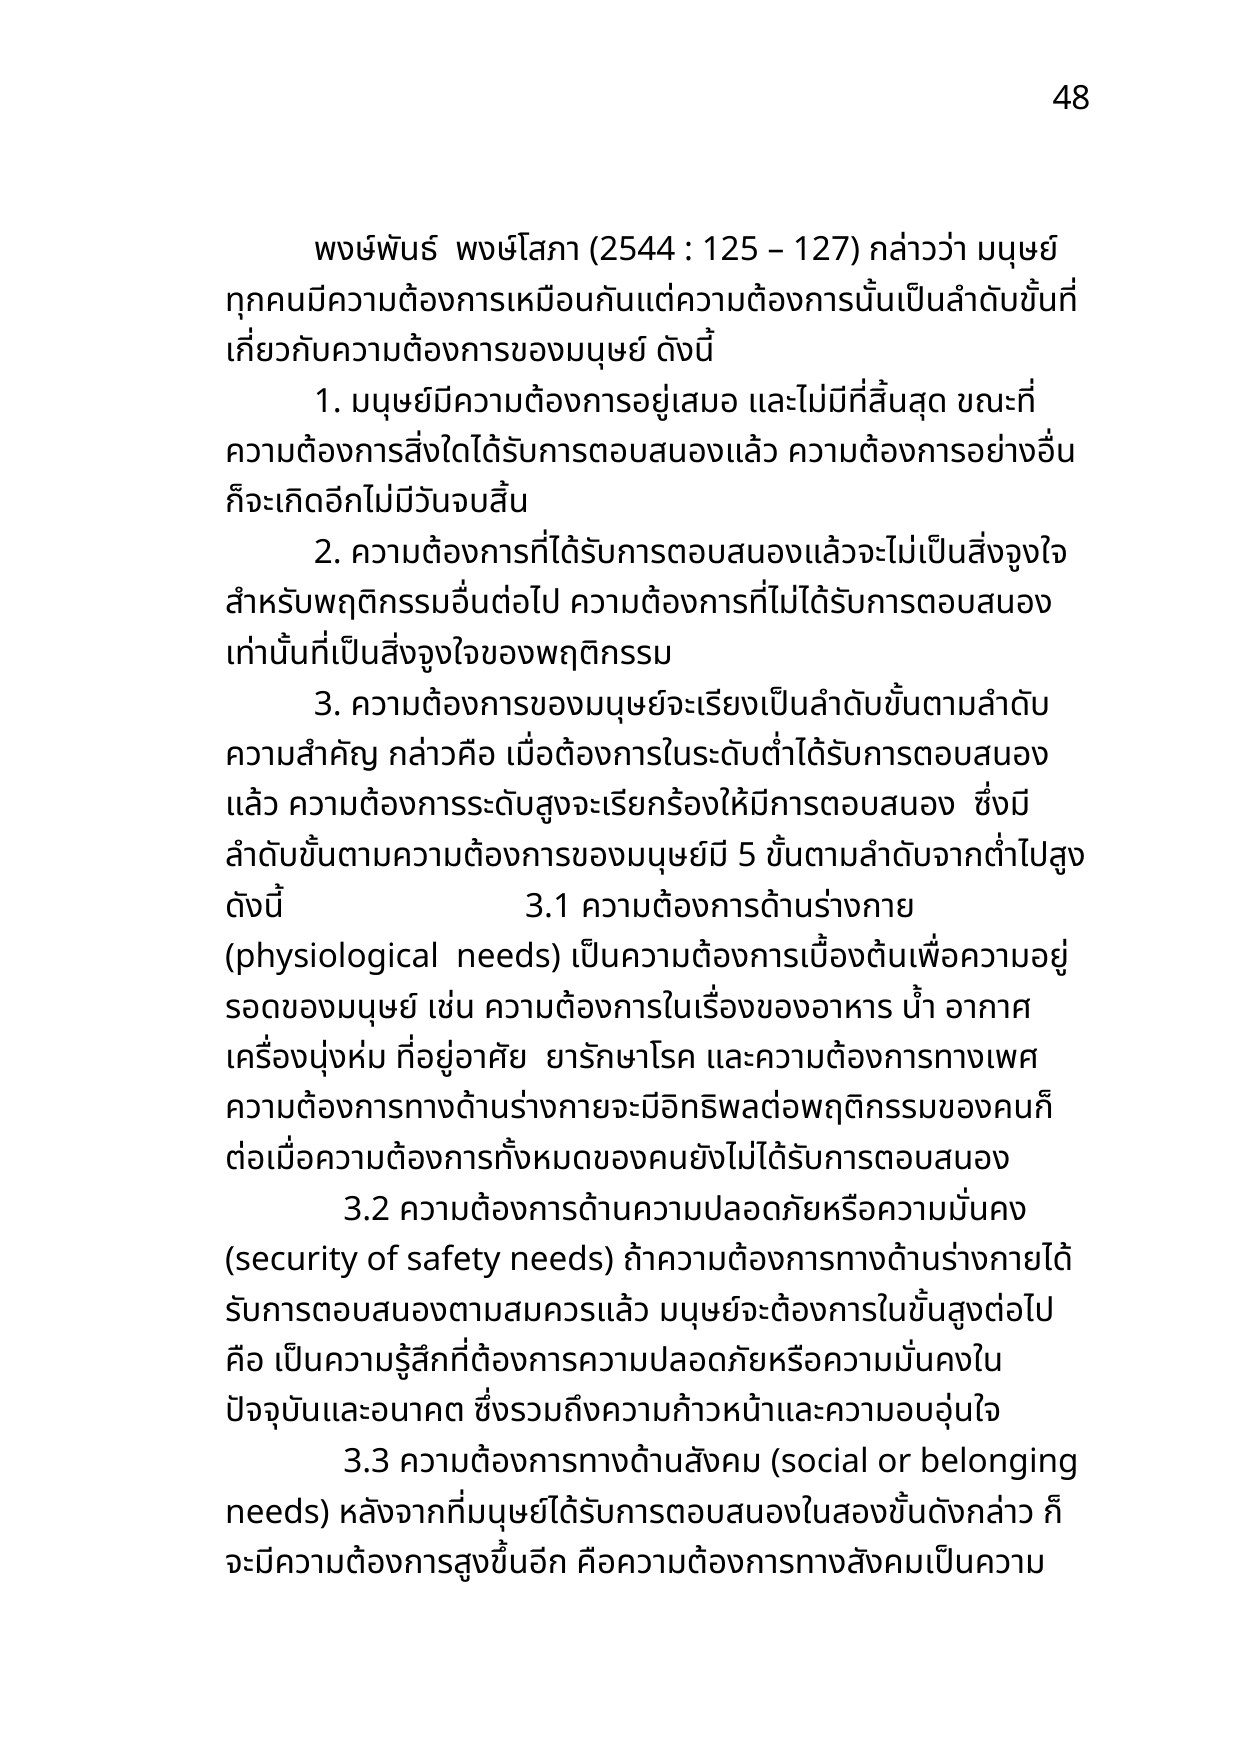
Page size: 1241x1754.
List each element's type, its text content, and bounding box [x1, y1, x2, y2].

text พงษ์พันธ์ พงษ์โสภา (2544 : 125 – 127) กล่าวว่า มนุษย์ทุกคนมีความต้องการเหมือนกันแต่ความต้องการนั้นเป็นลำดับขั้นที่เกี่ยวกับความต้องการของมนุษย์ ดังนี้ [225, 225, 1090, 376]
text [225, 1437, 1090, 1588]
text 3.2 ความต้องการด้านความปลอดภัยหรือความมั่นคง (security of safety needs) ถ้าความต้องการทางด้านร่างกายได้รับการตอบสนองตามสมควรแล้ว มนุษย์จะต้องการในขั้นสูงต่อไป คือ เป็นความรู้สึกที่ต้องการความปลอดภัยหรือความมั่นคงในปัจจุบันและอนาคต ซึ่งรวมถึงความก้าวหน้าและความอบอุ่นใจ [225, 1184, 1090, 1437]
text 1. มนุษย์มีความต้องการอยู่เสมอ และไม่มีที่สิ้นสุด ขณะที่ความต้องการสิ่งใดได้รับการตอบสนองแล้ว ความต้องการอย่างอื่นก็จะเกิดอีกไม่มีวันจบสิ้น [225, 376, 1090, 528]
text 2. ความต้องการที่ได้รับการตอบสนองแล้วจะไม่เป็นสิ่งจูงใจสำหรับพฤติกรรมอื่นต่อไป ความต้องการที่ไม่ได้รับการตอบสนองเท่านั้นที่เป็นสิ่งจูงใจของพฤติกรรม [225, 528, 1090, 679]
text 3. ความต้องการของมนุษย์จะเรียงเป็นลำดับขั้นตามลำดับความสำคัญ กล่าวคือ เมื่อต้องการในระดับต่ำได้รับการตอบสนองแล้ว ความต้องการระดับสูงจะเรียกร้องให้มีการตอบสนอง ซึ่งมีลำดับขั้นตามความต้องการของมนุษย์มี 5 ขั้นตามลำดับจากต่ำไปสูง ดังนี้ 3.1 ความต้องการด้านร่างกาย (physiological needs) เป็นความต้องการเบื้องต้นเพื่อความอยู่รอดของมนุษย์ เช่น ความต้องการในเรื่องของอาหาร น้ำ อากาศ เครื่องนุ่งห่ม ที่อยู่อาศัย ยารักษาโรค และความต้องการทางเพศ ความต้องการทางด้านร่างกายจะมีอิทธิพลต่อพฤติกรรมของคนก็ต่อเมื่อความต้องการทั้งหมดของคนยังไม่ได้รับการตอบสนอง [225, 679, 1090, 1184]
